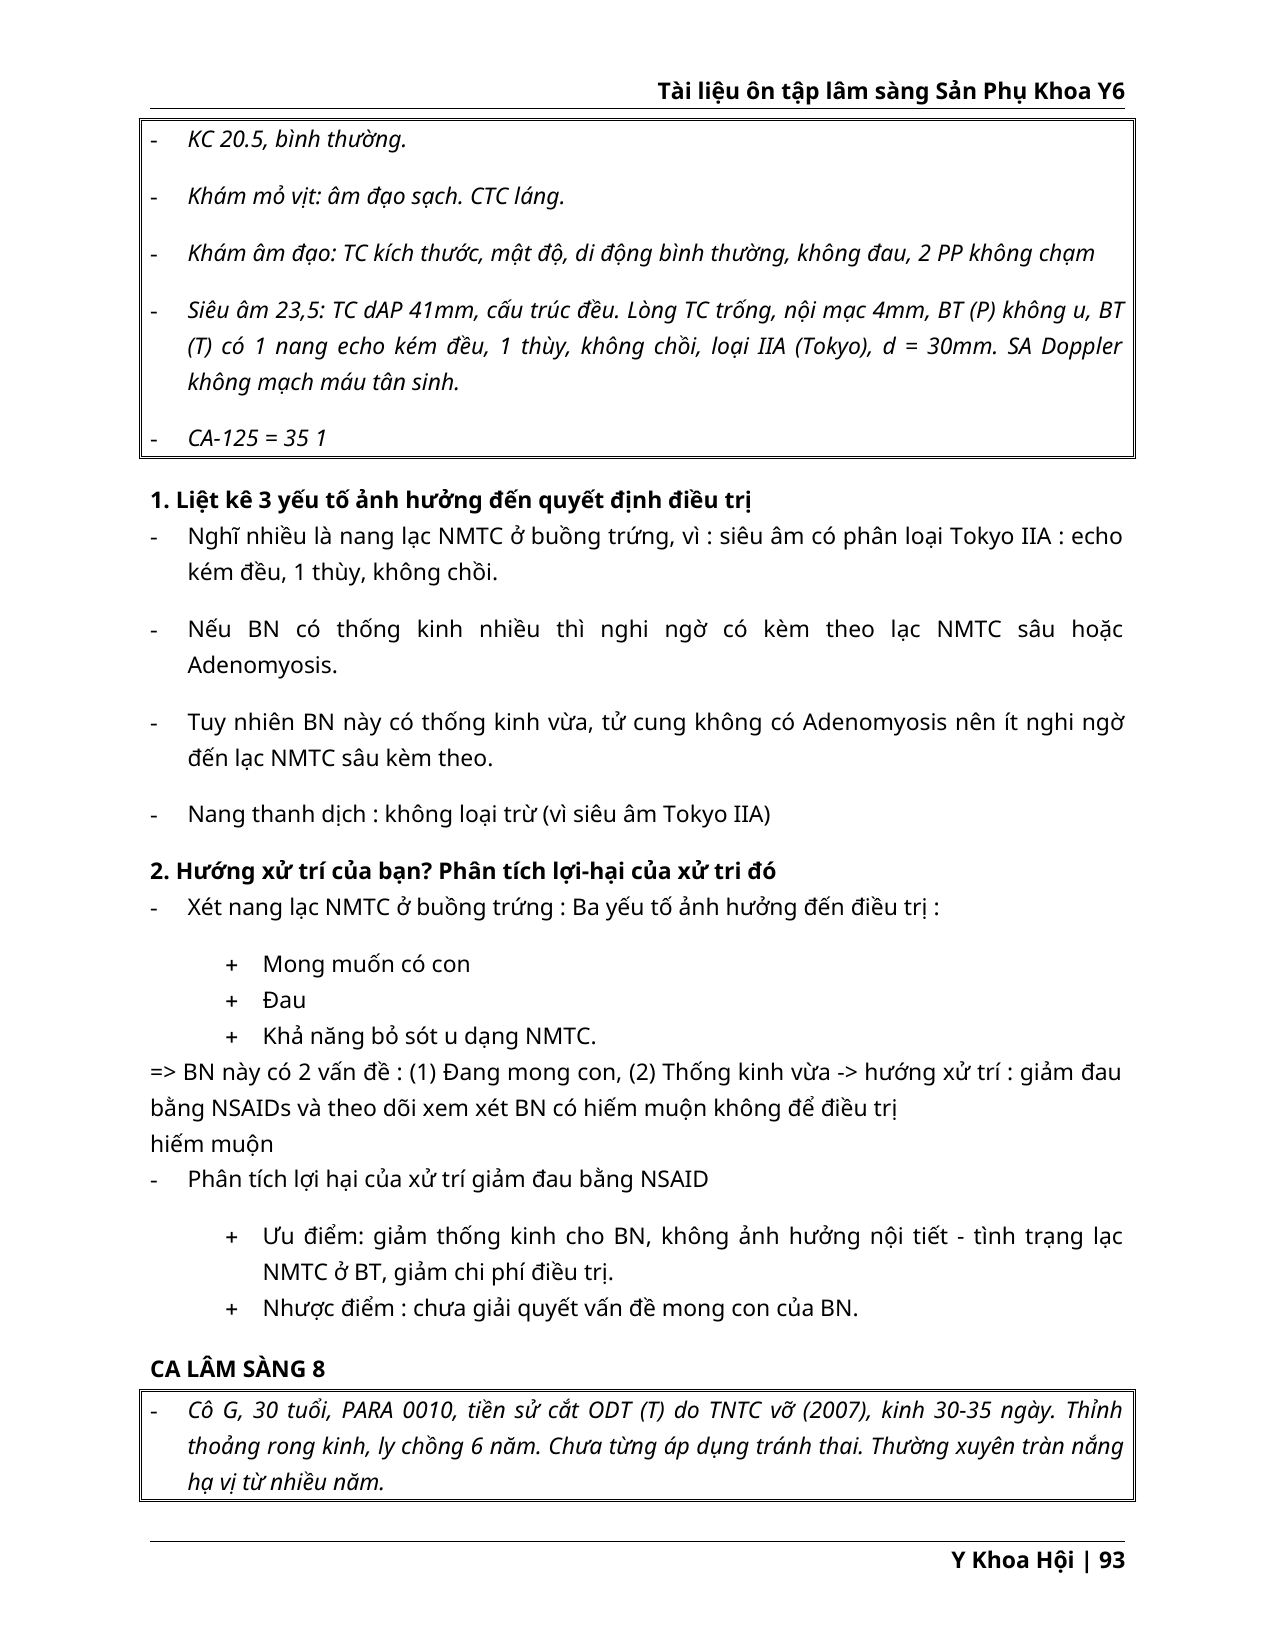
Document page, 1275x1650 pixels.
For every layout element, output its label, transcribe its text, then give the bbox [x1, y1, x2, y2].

text Nang thanh dịch : không loại trừ (vì siêu âm Tokyo IIA) [150, 798, 1125, 829]
text KC 20.5, bình thường. [142, 121, 1133, 154]
text hiếm muộn [150, 1127, 1125, 1159]
text Mong muốn có con [225, 948, 1125, 979]
text Đau [225, 984, 1125, 1015]
text Tuy nhiên BN này có thống kinh vừa, tử cung không có Adenomyosis nên ít nghi ngờ đến lạc NMTC sâu kèm theo. [150, 706, 1125, 773]
text Nhược điểm : chưa giải quyết vấn đề mong con của BN. [225, 1292, 1125, 1323]
text => BN này có 2 vấn đề : (1) Đang mong con, (2) Thống kinh vừa -> hướng xử trí : giảm đau bằng NSAIDs và theo dõi xem xét BN có hiếm muộn không để điều trị [150, 1056, 1125, 1123]
subtitle 2. Hướng xử trí của bạn? Phân tích lợi-hại của xử tri đó [150, 855, 1125, 886]
text Xét nang lạc NMTC ở buồng trứng : Ba yếu tố ảnh hưởng đến điều trị : [150, 891, 1125, 922]
text CA-125 = 35 1 [142, 417, 1133, 456]
text Khám mỏ vịt: âm đạo sạch. CTC láng. [142, 175, 1133, 211]
subtitle 1. Liệt kê 3 yếu tố ảnh hưởng đến quyết định điều trị [150, 484, 1125, 516]
text Ưu điểm: giảm thống kinh cho BN, không ảnh hưởng nội tiết - tình trạng lạc NMTC ở BT, giảm chi phí điều trị. [225, 1220, 1125, 1287]
subtitle ca lâm sàng 8 [150, 1353, 1125, 1384]
text Siêu âm 23,5: TC dAP 41mm, cấu trúc đều. Lòng TC trống, nội mạc 4mm, BT (P) không u, BT (T) có 1 nang echo kém đều, 1 thùy, không chồi, loại IIA (Tokyo), d = 30mm. SA Doppler không mạch máu tân sinh. [142, 288, 1133, 397]
text Khả năng bỏ sót u dạng NMTC. [225, 1020, 1125, 1051]
text Nếu BN có thống kinh nhiều thì nghi ngờ có kèm theo lạc NMTC sâu hoặc Adenomyosis. [150, 613, 1125, 680]
text Khám âm đạo: TC kích thước, mật độ, di động bình thường, không đau, 2 PP không chạm [142, 232, 1133, 268]
text Cô G, 30 tuổi, PARA 0010, tiền sử cắt ODT (T) do TNTC vỡ (2007), kinh 30-35 ngày. Thỉnh thoảng rong kinh, ly chồng 6 năm. Chưa từng áp dụng tránh thai. Thường xuyên tràn nắng hạ vị từ nhiều năm. [142, 1392, 1133, 1499]
text Phân tích lợi hại của xử trí giảm đau bằng NSAID [150, 1163, 1125, 1195]
text Nghĩ nhiều là nang lạc NMTC ở buồng trứng, vì : siêu âm có phân loại Tokyo IIA : echo kém đều, 1 thùy, không chồi. [150, 520, 1125, 587]
